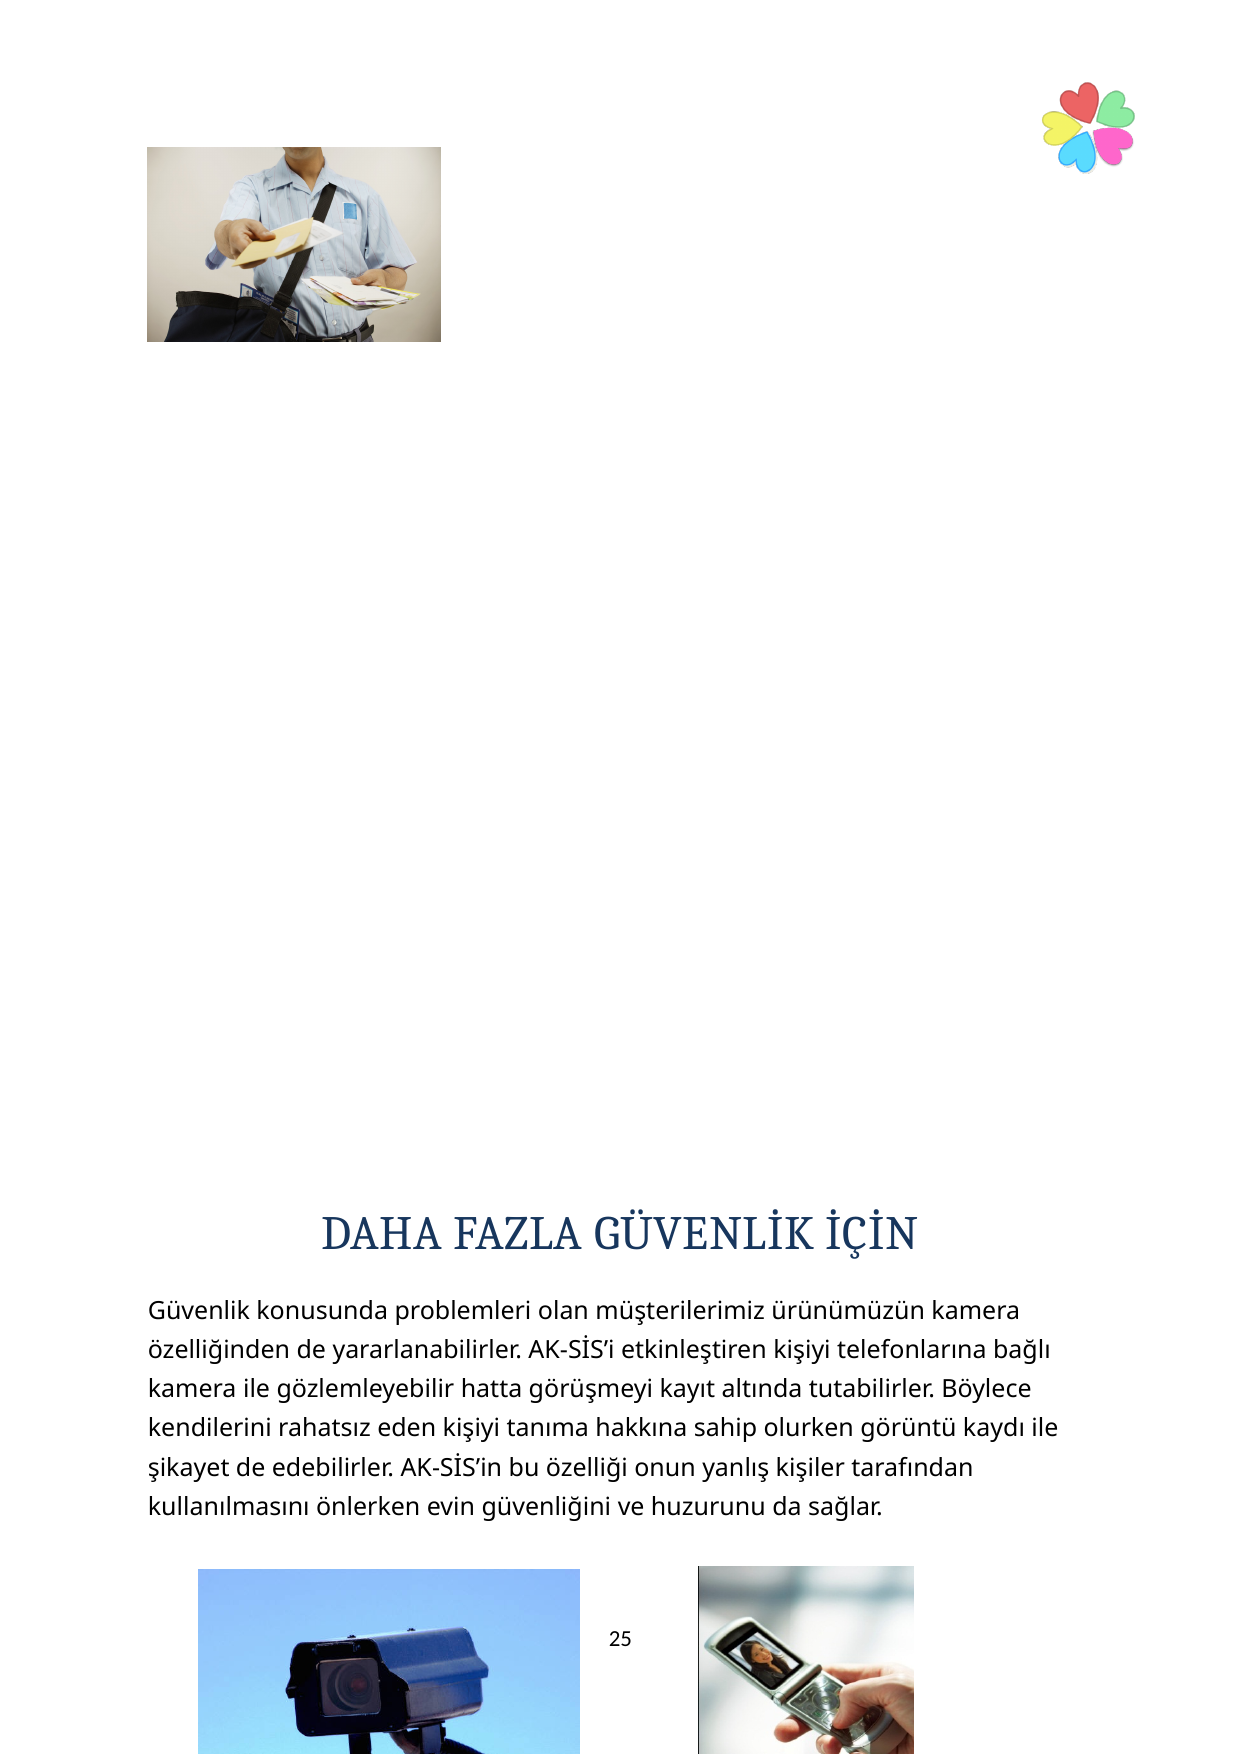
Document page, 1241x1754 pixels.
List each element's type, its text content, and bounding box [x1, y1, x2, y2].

title DAHA FAZLA GÜVENLİK İÇİN [148, 1206, 1093, 1261]
picture [1041, 79, 1138, 179]
picture [198, 1569, 580, 1754]
picture [147, 147, 441, 342]
text Güvenlik konusunda problemleri olan müşterilerimiz ürünümüzün kamera özelliğinden de yararlanabilirler. AK-SİS’i etkinleştiren kişiyi telefonlarına bağlı kamera ile gözlemleyebilir hatta görüşmeyi kayıt altında tutabilirler. Böylece kendilerini rahatsız eden kişiyi tanıma hakkına sahip olurken görüntü kaydı ile şikayet de edebilirler. AK-SİS’in bu özelliği onun yanlış kişiler tarafından kullanılmasını önlerken evin güvenliğini ve huzurunu da sağlar. [148, 1293, 1093, 1522]
picture [698, 1566, 914, 1754]
